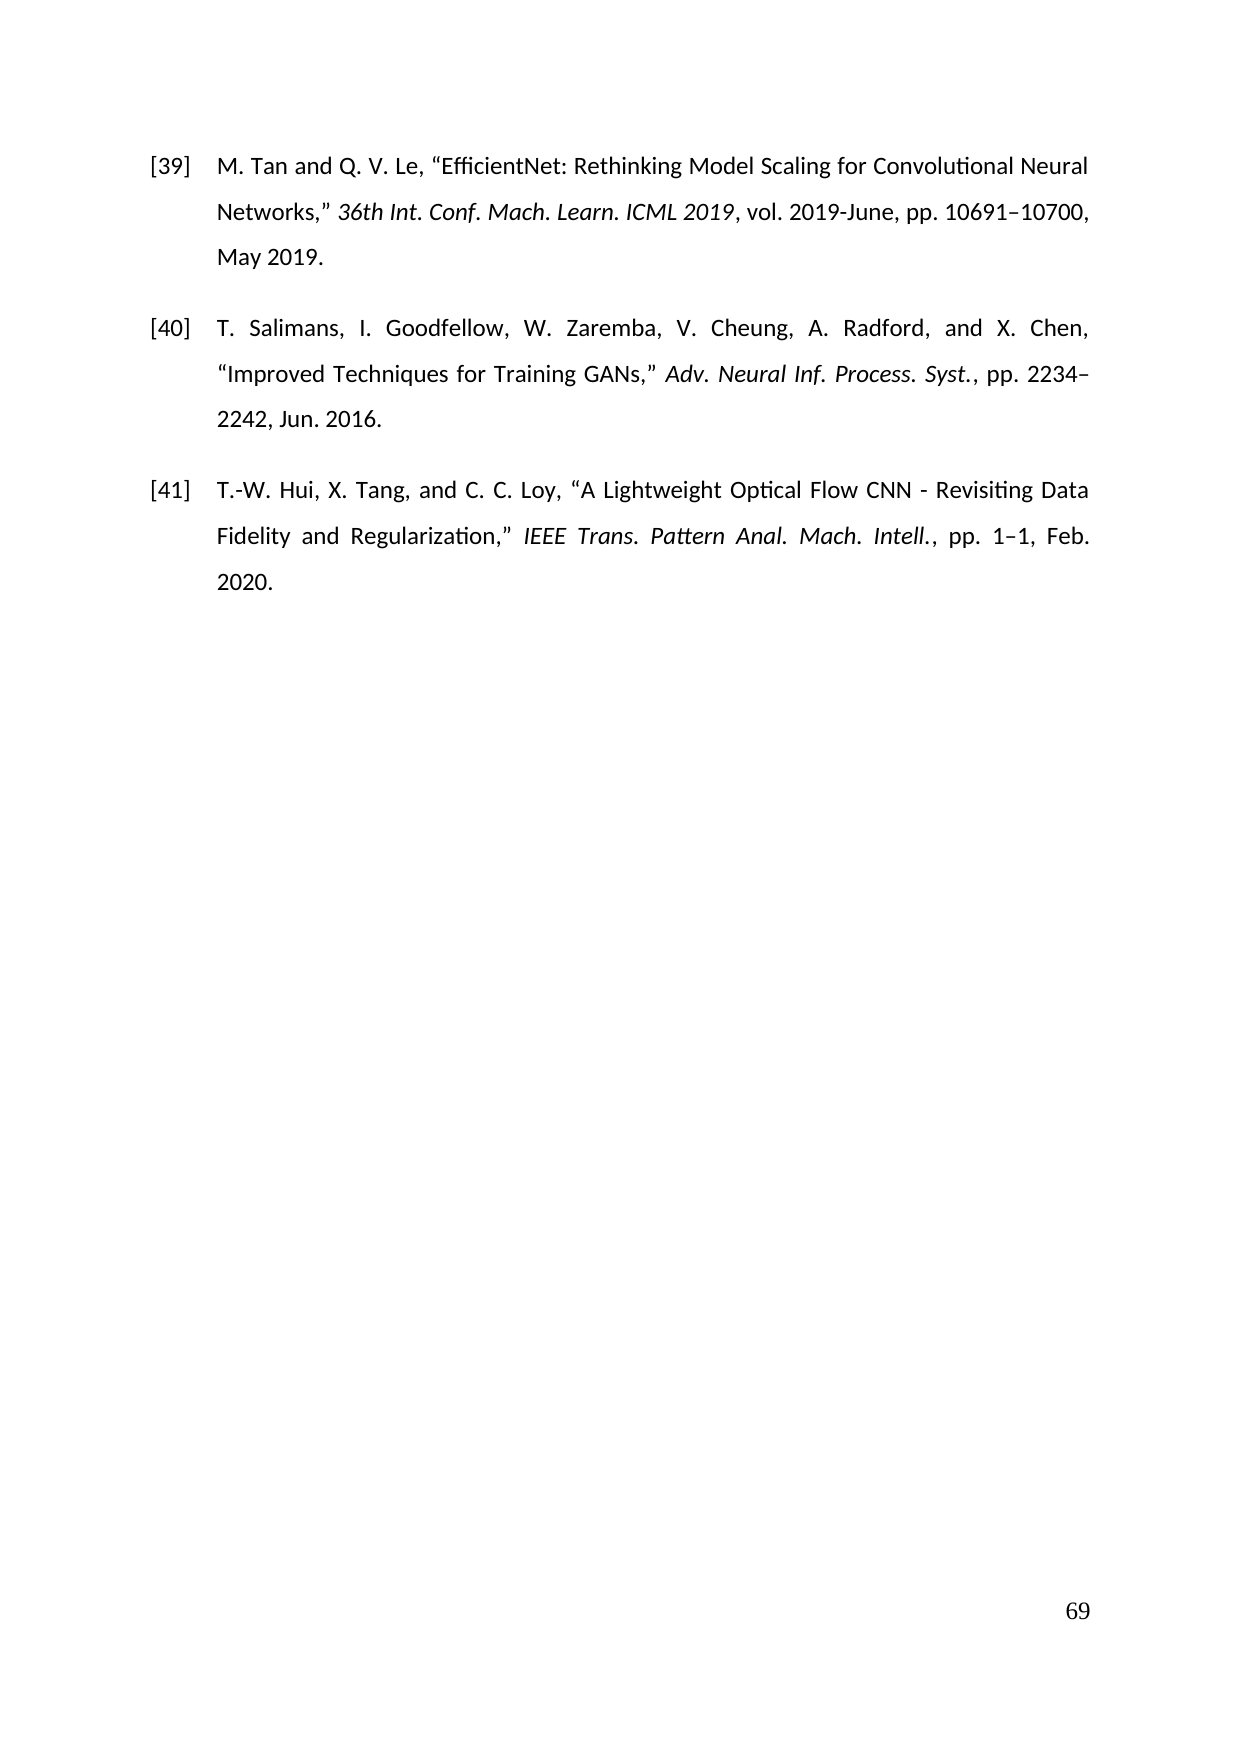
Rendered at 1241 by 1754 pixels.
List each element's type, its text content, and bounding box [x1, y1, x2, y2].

text [40] T. Salimans, I. Goodfellow, W. Zaremba, V. Cheung, A. Radford, and X. Chen, “Improved Techniques for Training GANs,” Adv. Neural Inf. Process. Syst., pp. 2234–2242, Jun. 2016. [150, 312, 1090, 434]
text [39] M. Tan and Q. V. Le, “EfficientNet: Rethinking Model Scaling for Convolutional Neural Networks,” 36th Int. Conf. Mach. Learn. ICML 2019, vol. 2019-June, pp. 10691–10700, May 2019. [150, 150, 1090, 272]
text [41] T.-W. Hui, X. Tang, and C. C. Loy, “A Lightweight Optical Flow CNN - Revisiting Data Fidelity and Regularization,” IEEE Trans. Pattern Anal. Mach. Intell., pp. 1–1, Feb. 2020. [150, 474, 1090, 596]
